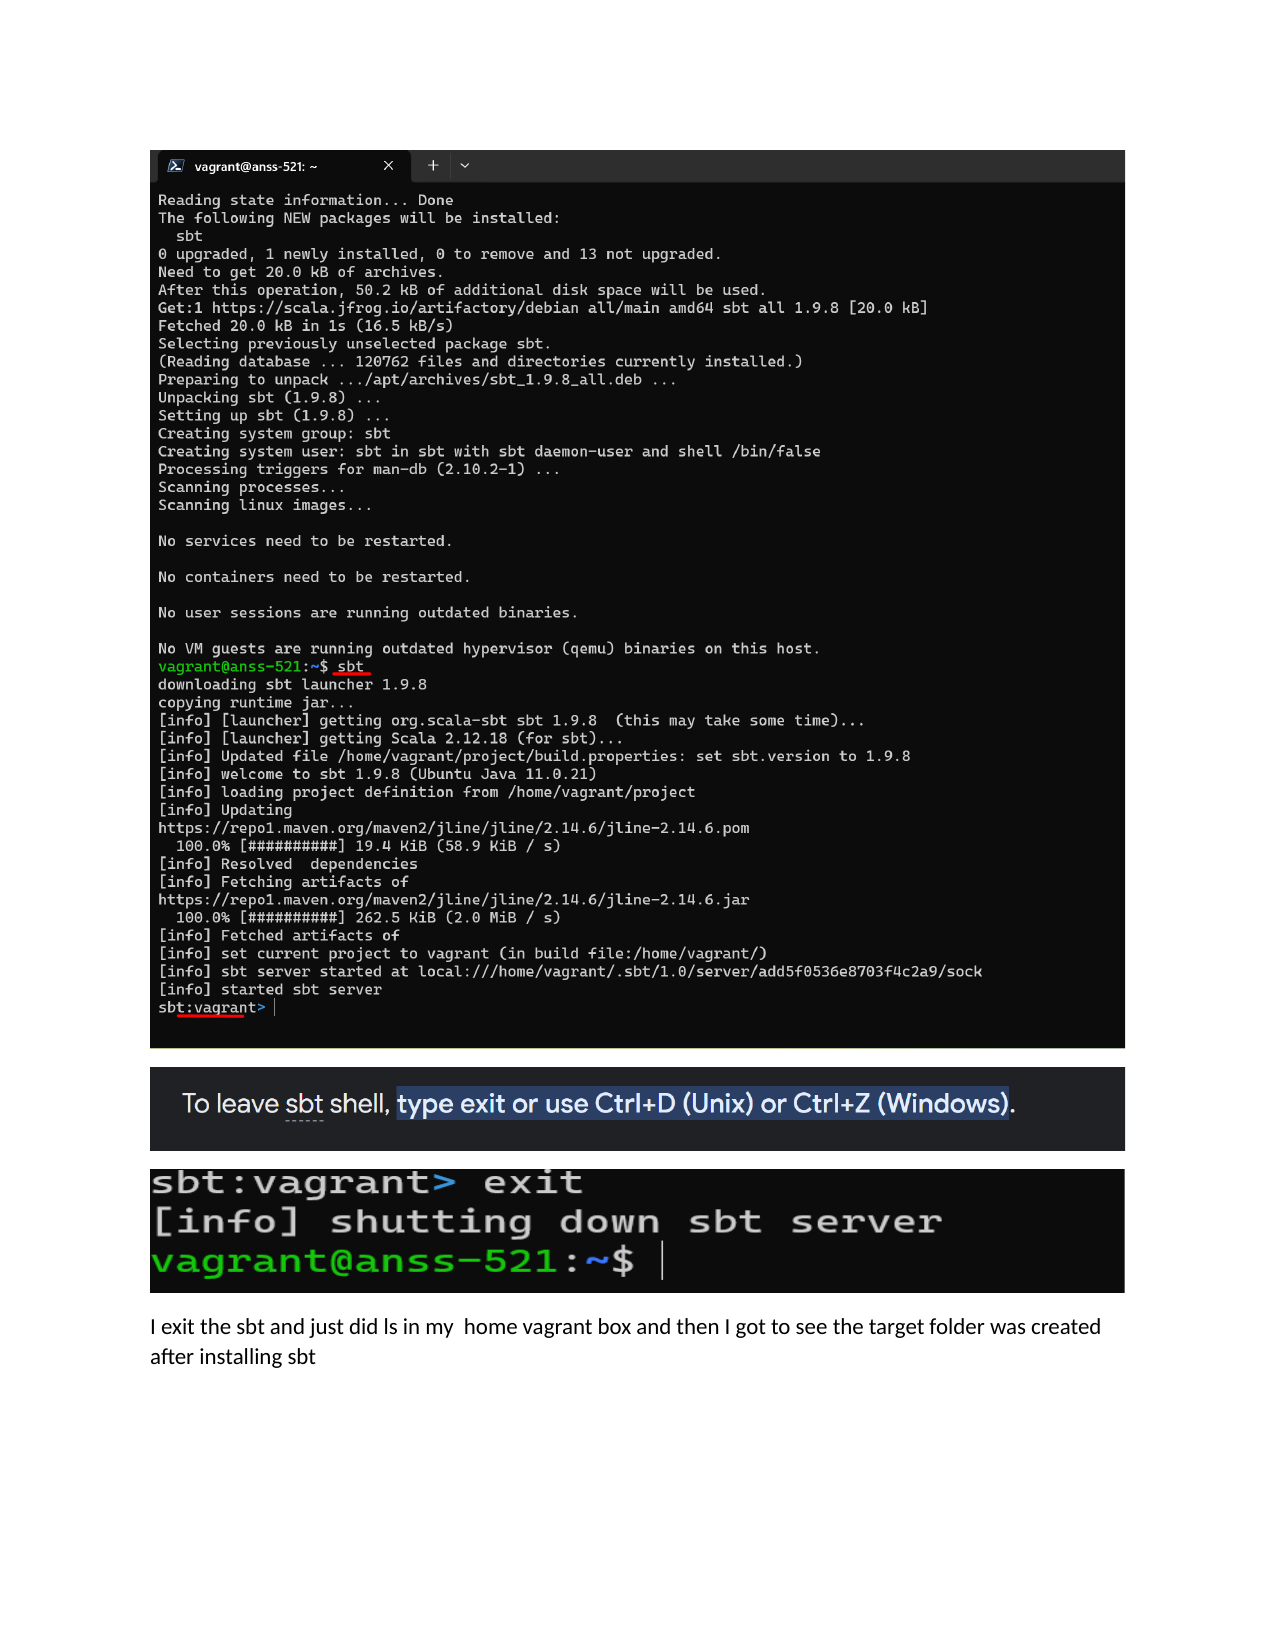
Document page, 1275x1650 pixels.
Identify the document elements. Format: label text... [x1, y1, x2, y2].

picture [150, 1067, 1125, 1151]
text I exit the sbt and just did ls in my home vagrant box and then I got to see the target folder was created after installing sbt [150, 1312, 1125, 1370]
picture [150, 150, 1125, 1049]
picture [150, 1169, 1125, 1293]
